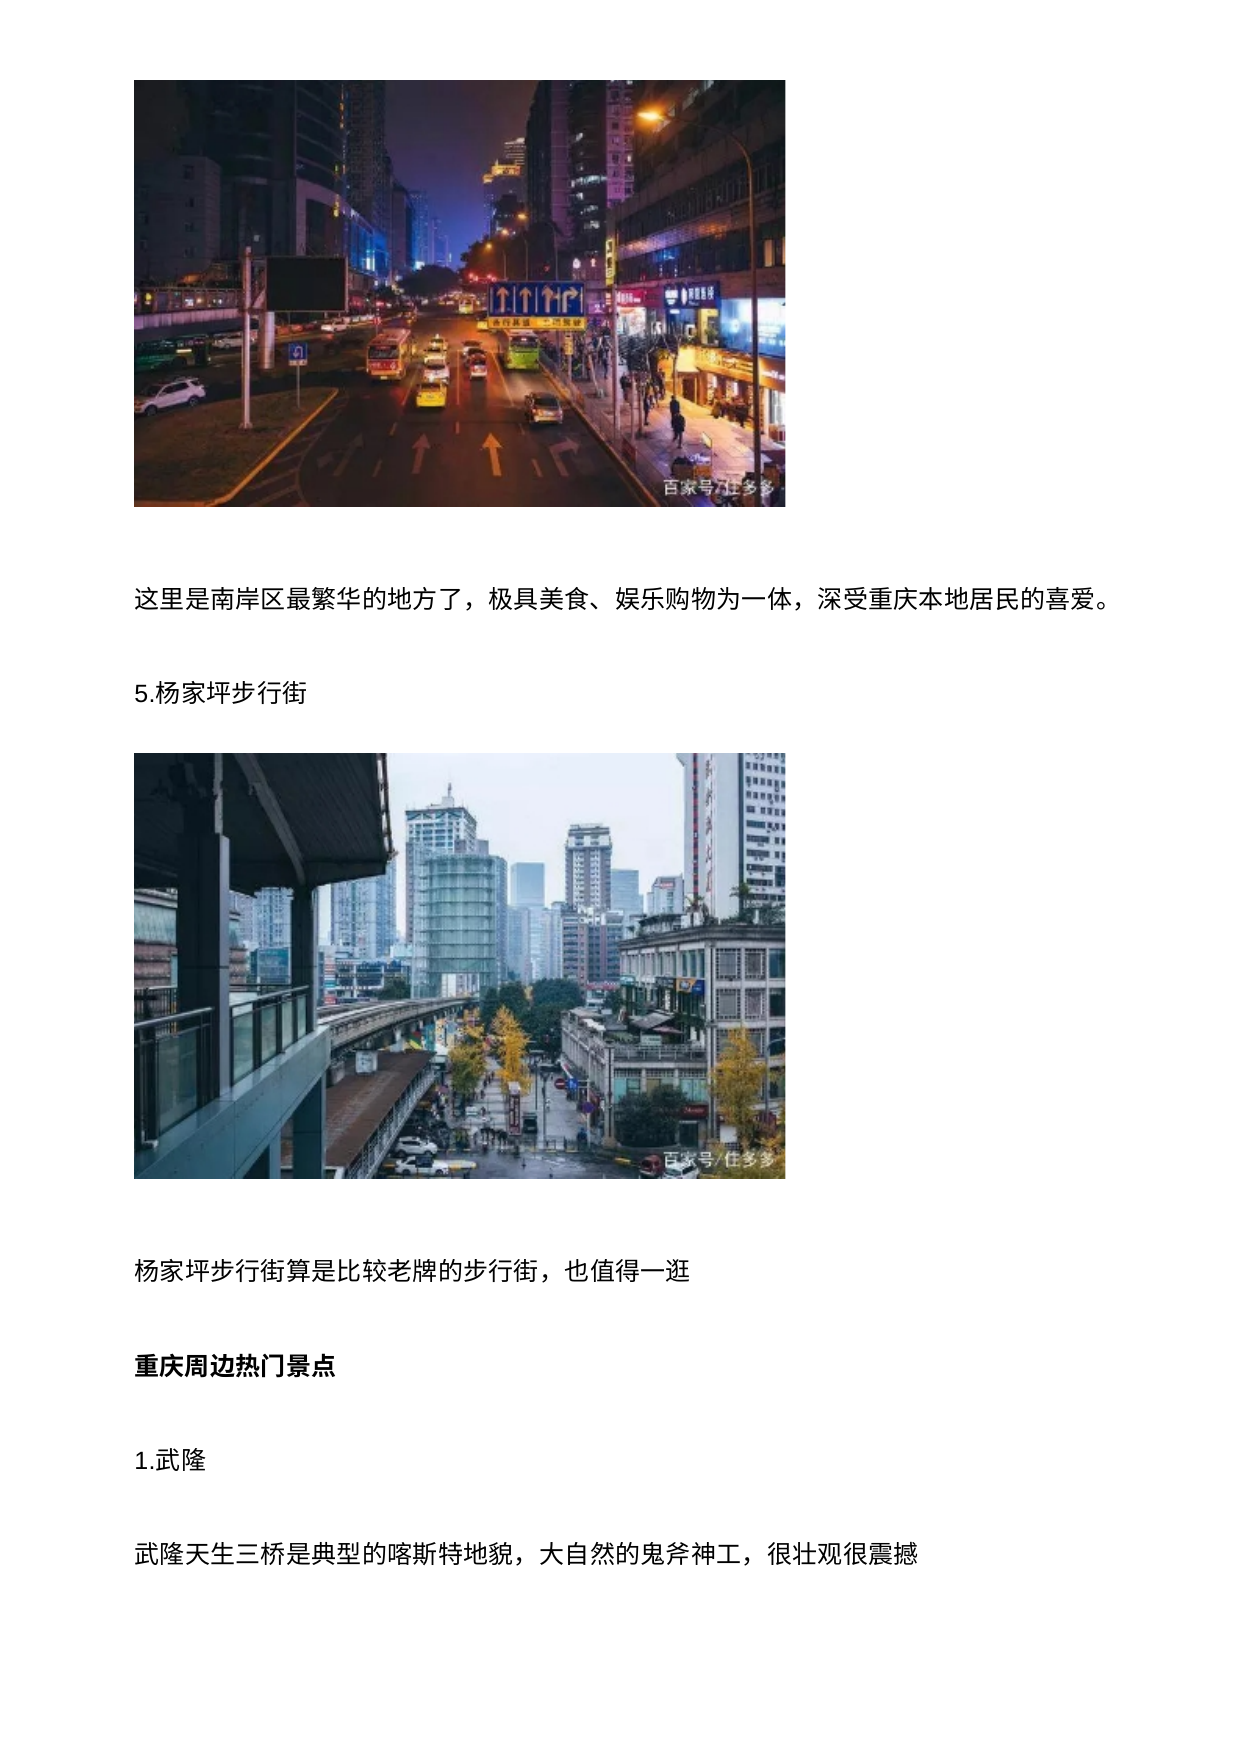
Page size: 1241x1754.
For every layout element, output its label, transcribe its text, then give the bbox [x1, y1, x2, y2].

picture [134, 80, 786, 507]
text 杨家坪步行街算是比较老牌的步行街，也值得一逛 [134, 1237, 1165, 1302]
text 5.杨家坪步行街 [134, 659, 1165, 724]
text 这里是南岸区最繁华的地方了，极具美食、娱乐购物为一体，深受重庆本地居民的喜爱。 [134, 565, 1165, 630]
text 武隆天生三桥是典型的喀斯特地貌，大自然的鬼斧神工，很壮观很震撼 [134, 1520, 1165, 1585]
picture [134, 753, 786, 1179]
text 1.武隆 [134, 1426, 1165, 1491]
text 重庆周边热门景点 [134, 1332, 1165, 1397]
